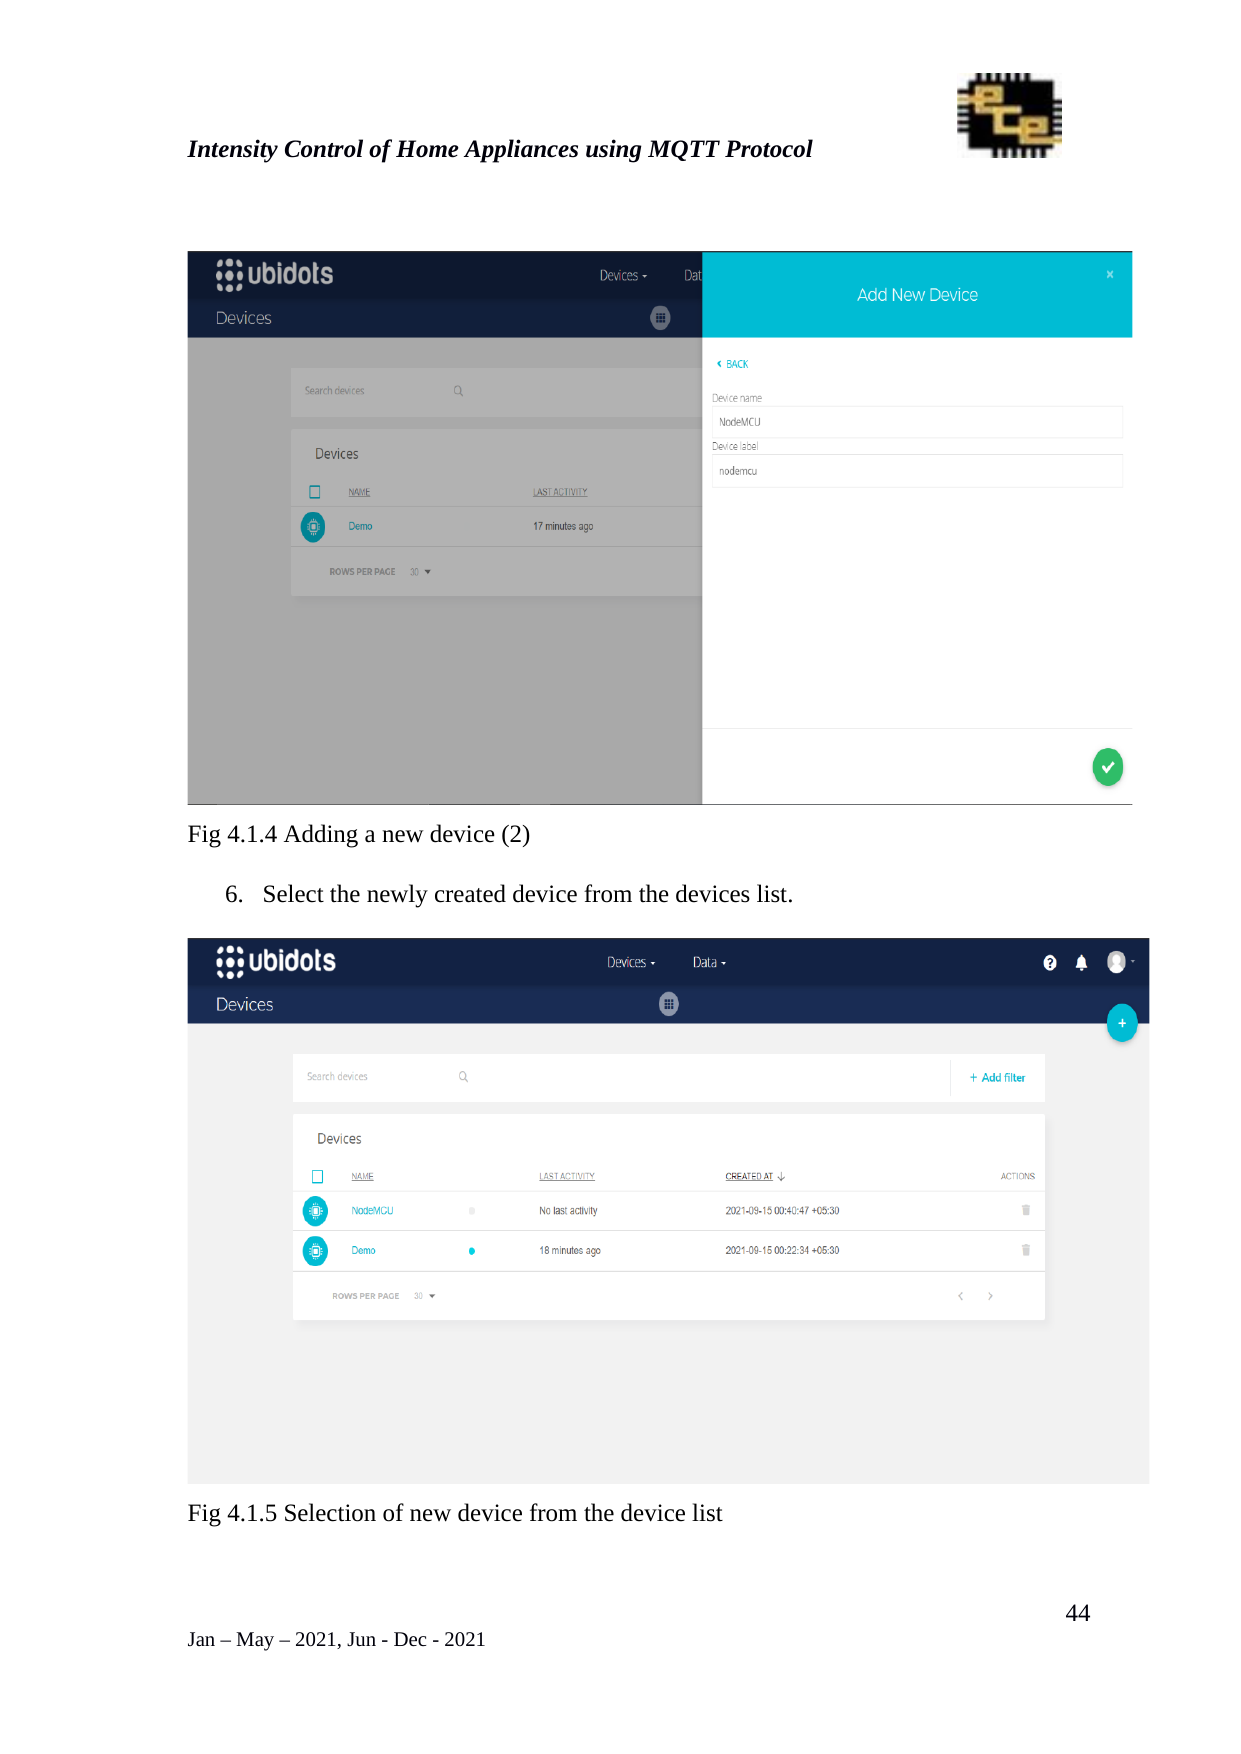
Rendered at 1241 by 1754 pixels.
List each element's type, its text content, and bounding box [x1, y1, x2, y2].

picture [187, 251, 1133, 805]
list Select the newly created device from the devices list. [225, 879, 1090, 908]
picture [957, 73, 1062, 158]
picture [187, 938, 1150, 1484]
text Fig 4.1.4 Adding a new device (2) [187, 805, 1090, 848]
text Fig 4.1.5 Selection of new device from the device list [187, 1484, 1090, 1527]
